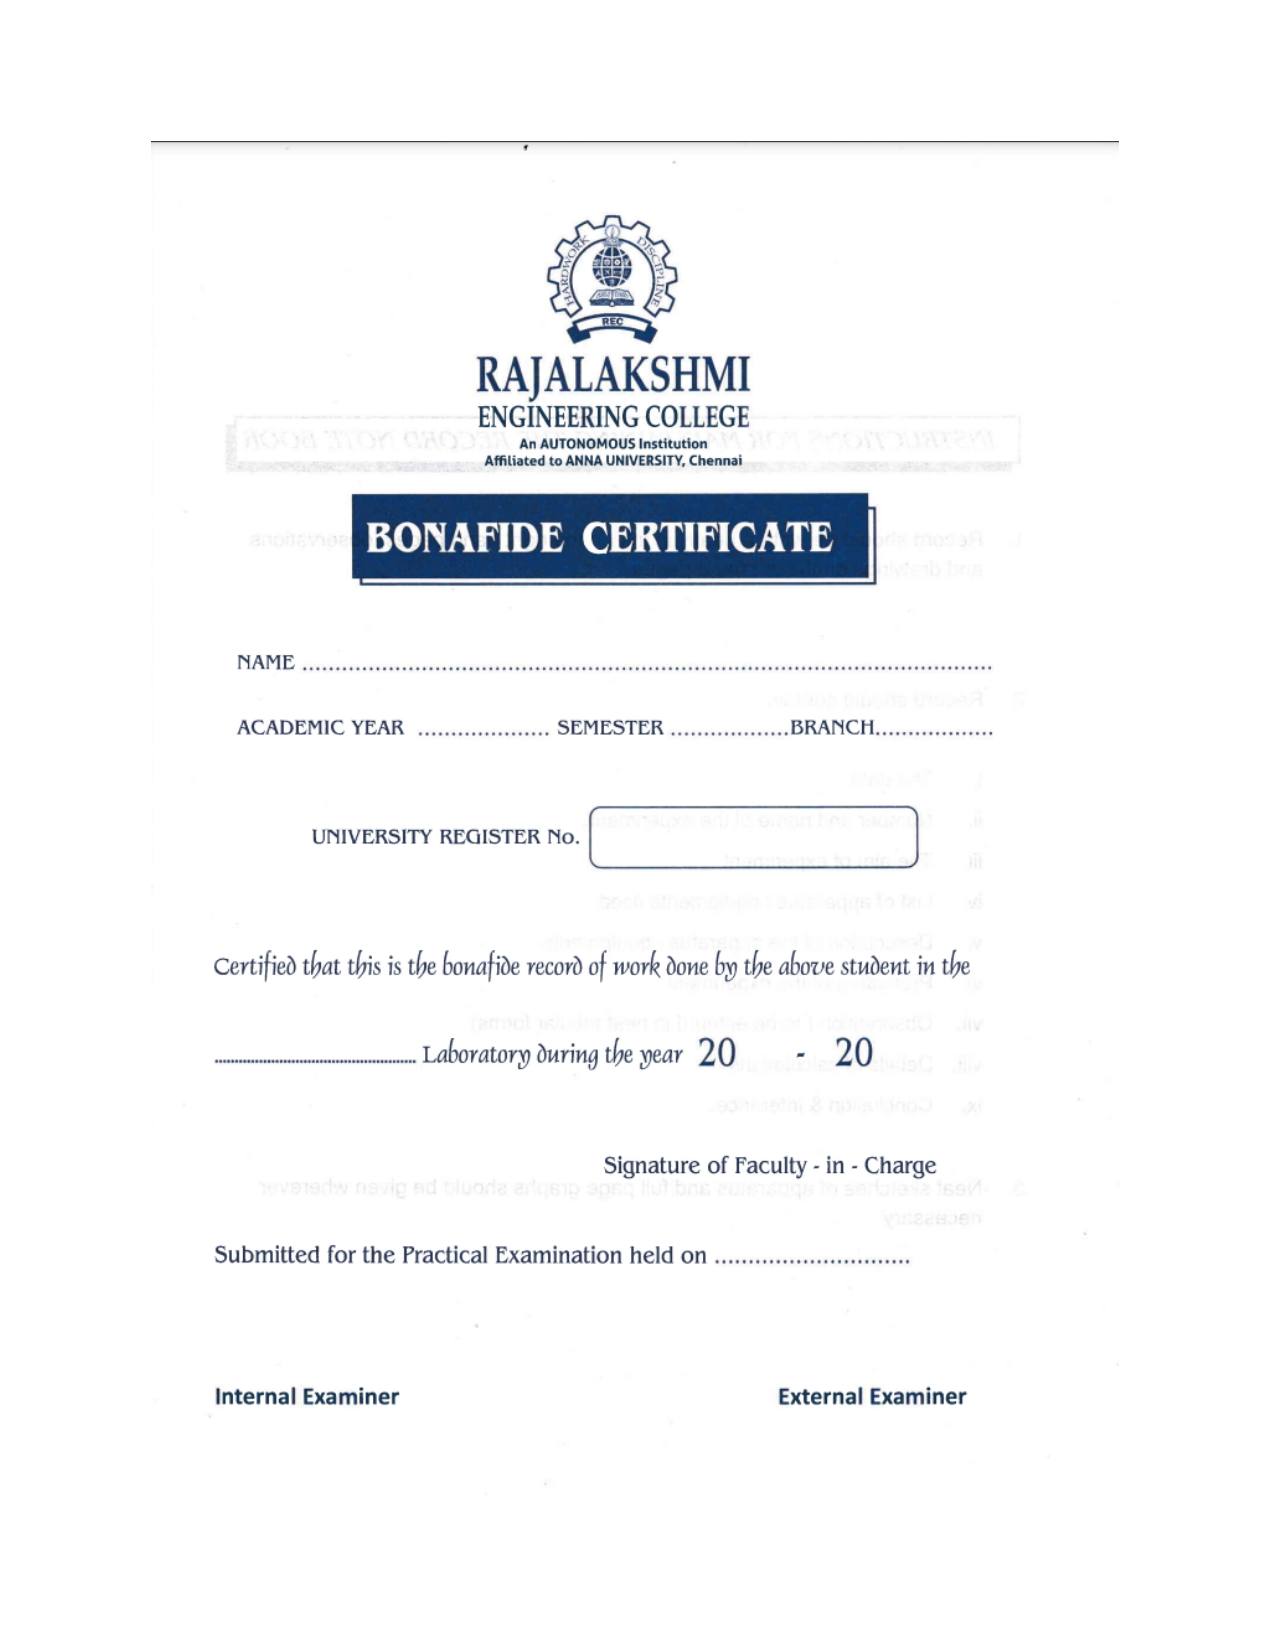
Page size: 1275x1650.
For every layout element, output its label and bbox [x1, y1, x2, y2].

picture [151, 141, 1119, 1503]
